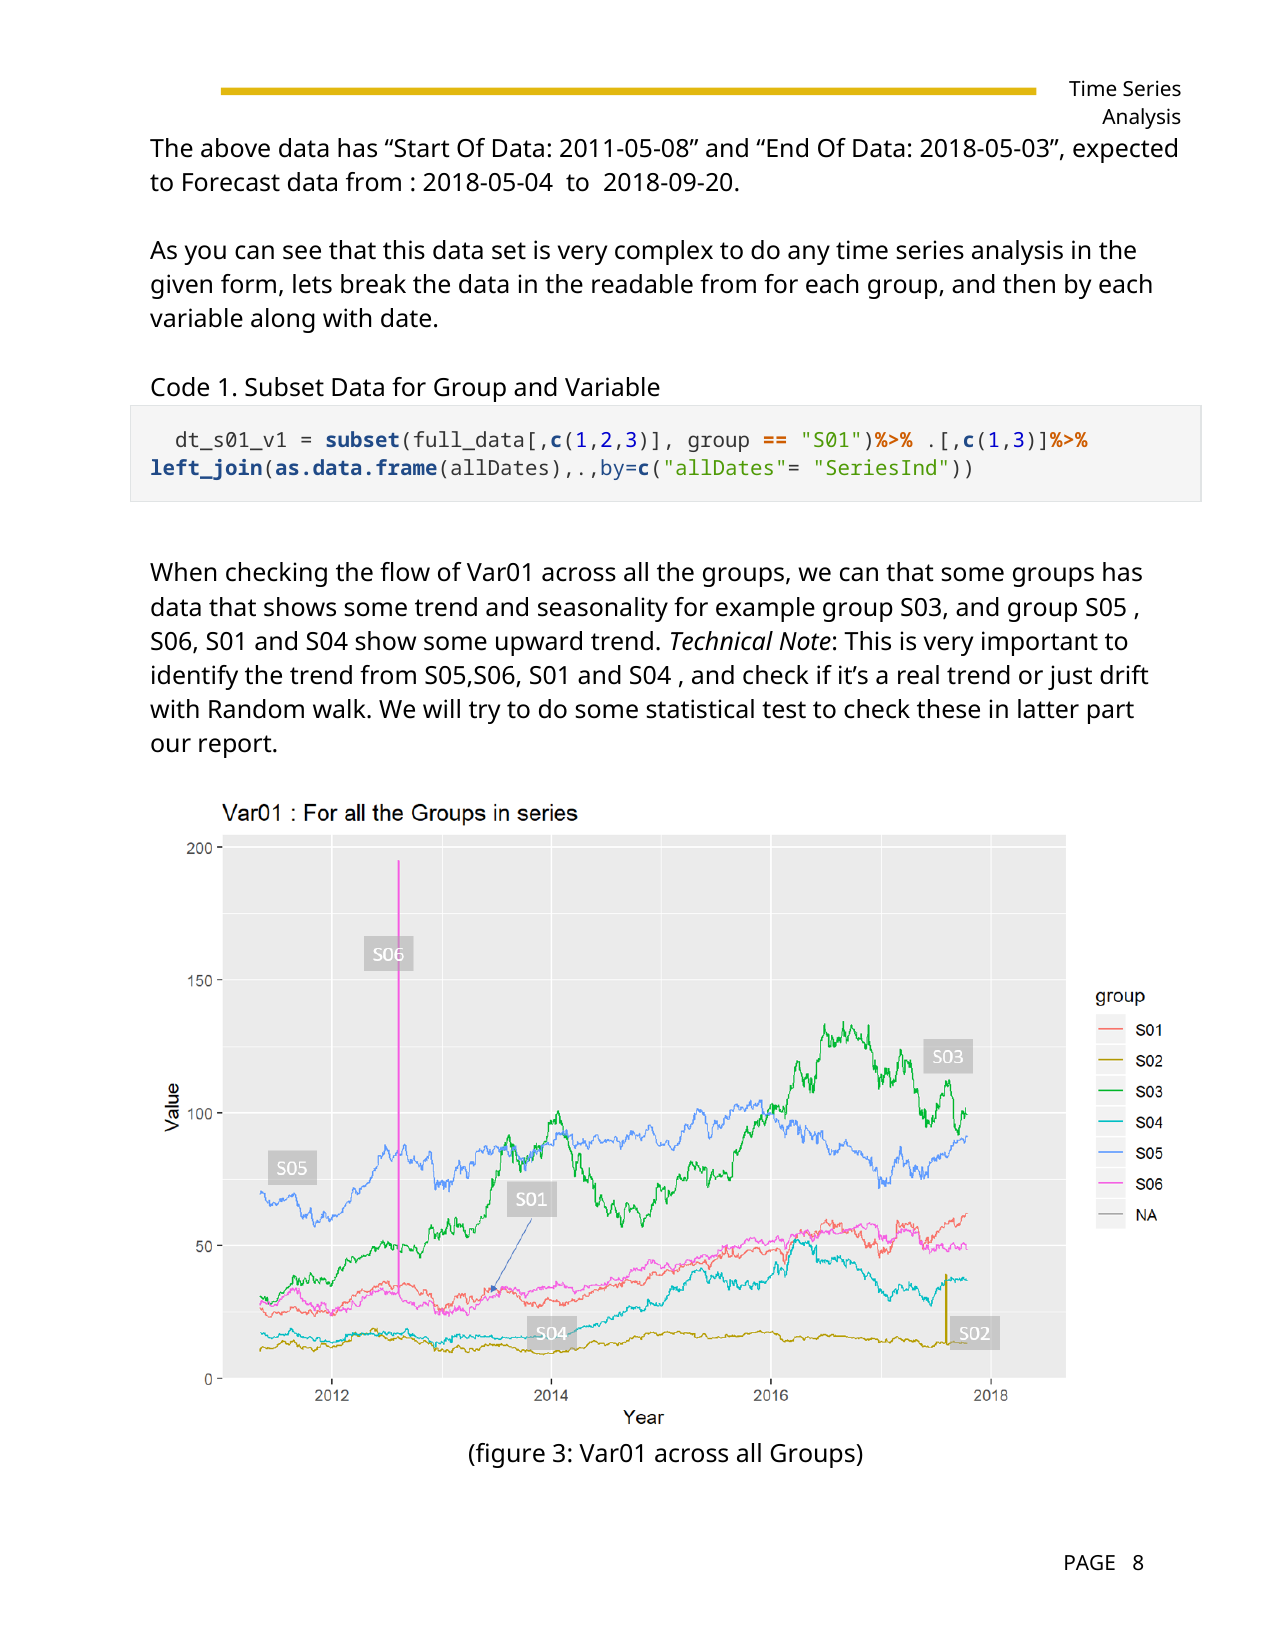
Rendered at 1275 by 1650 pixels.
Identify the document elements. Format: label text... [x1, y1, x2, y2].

text When checking the flow of Var01 across all the groups, we can that some groups has data that shows some trend and seasonality for example group S03, and group S05 , S06, S01 and S04 show some upward trend. Technical Note: This is very important to identify the trend from S05,S06, S01 and S04 , and check if it’s a real trend or just drift with Random walk. We will try to do some statistical test to check these in latter part our report. [150, 555, 1181, 759]
text The above data has “Start Of Data: 2011-05-08” and “End Of Data: 2018-05-03”, expected to Forecast data from : 2018-05-04 to 2018-09-20. [150, 131, 1181, 199]
text (figure 3: Var01 across all Groups) [150, 1436, 1181, 1469]
text dt_s01_v1 = subset(full_data[,c(1,2,3)], group == "S01")%>% .[,c(1,3)]%>% left_join(as.data.frame(allDates),.,by=c("allDates"= "SeriesInd")) [131, 406, 1200, 501]
text As you can see that this data set is very complex to do any time series analysis in the given form, lets break the data in the readable from for each group, and then by each variable along with date. [150, 233, 1181, 335]
picture [150, 793, 1182, 1436]
text Code 1. Subset Data for Group and Variable [150, 369, 1181, 403]
